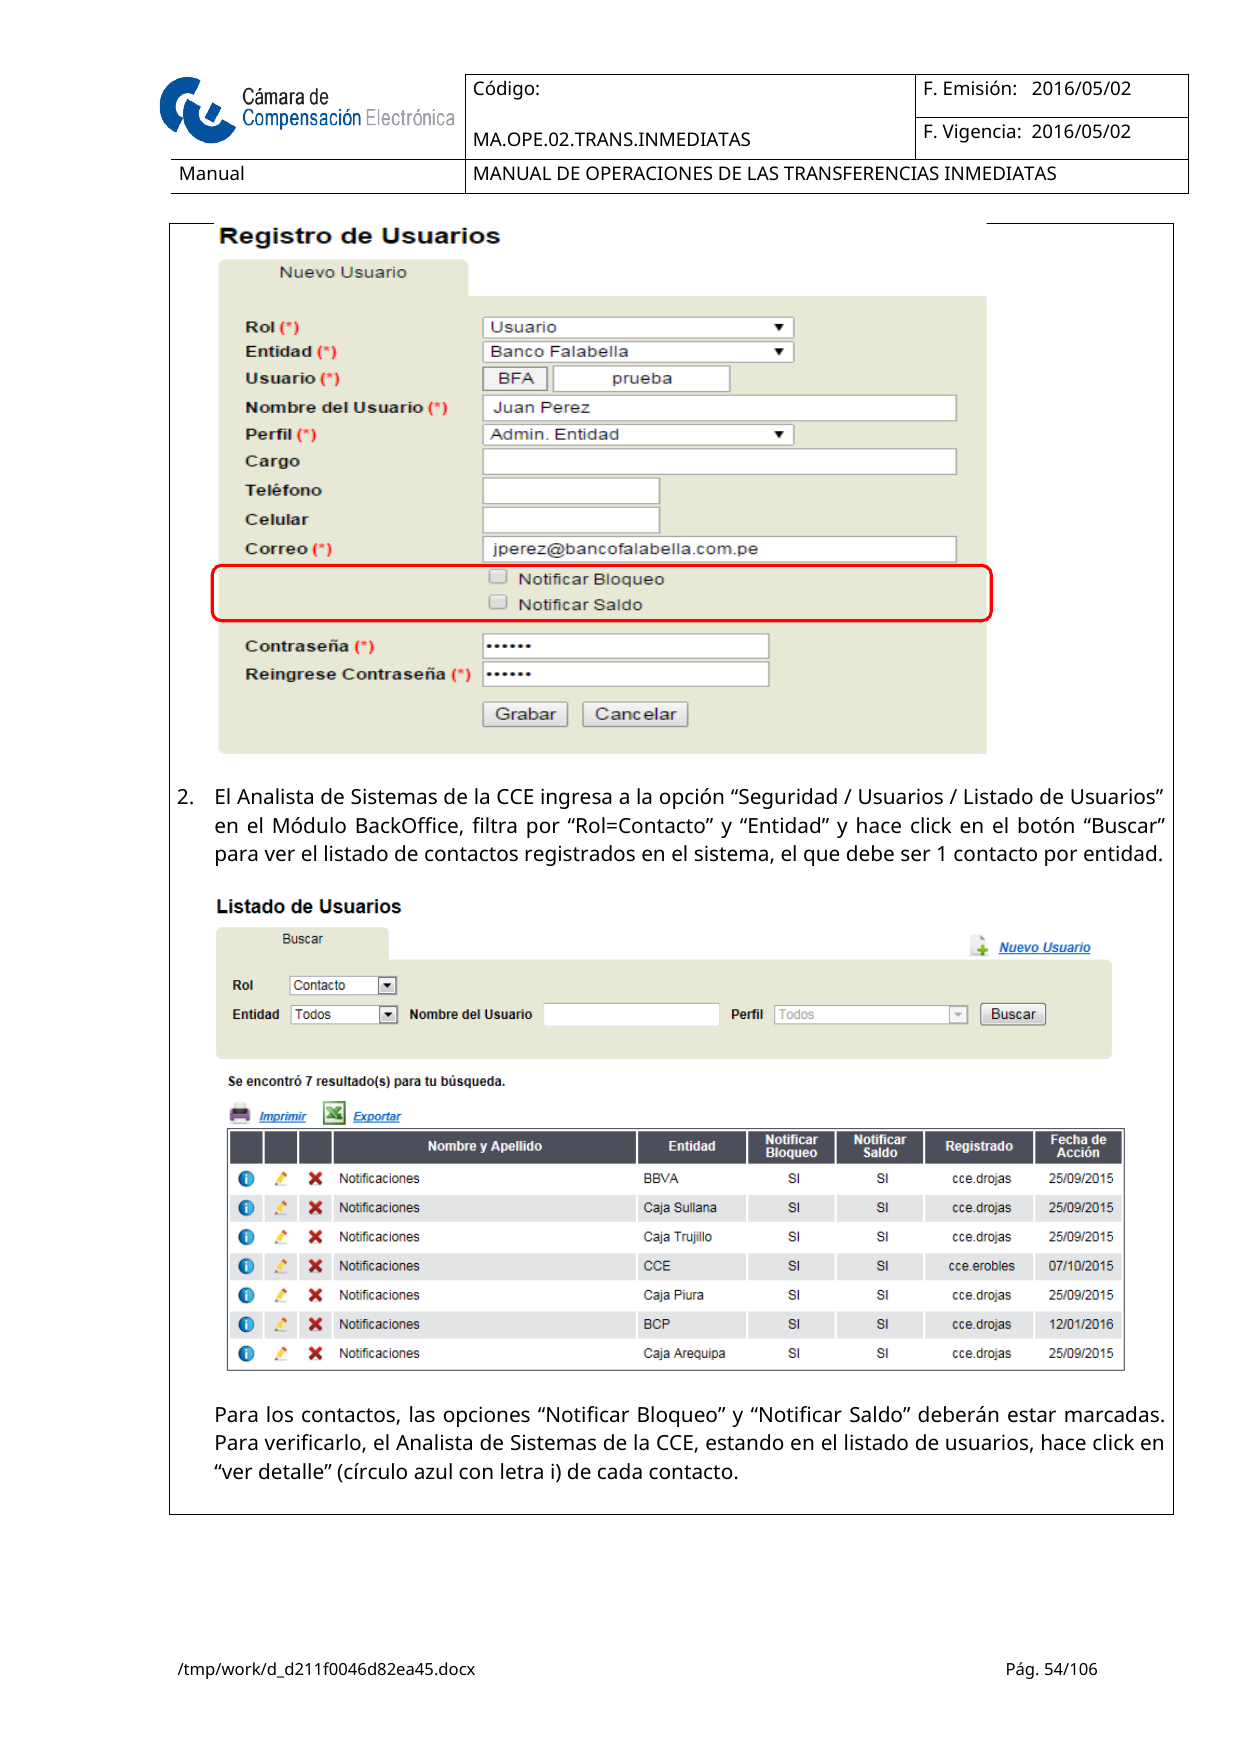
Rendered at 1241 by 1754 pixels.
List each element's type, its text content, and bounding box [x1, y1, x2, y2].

picture [214, 620, 987, 754]
picture [159, 76, 456, 146]
picture [214, 896, 1125, 1372]
picture [214, 223, 987, 566]
picture [214, 567, 987, 619]
